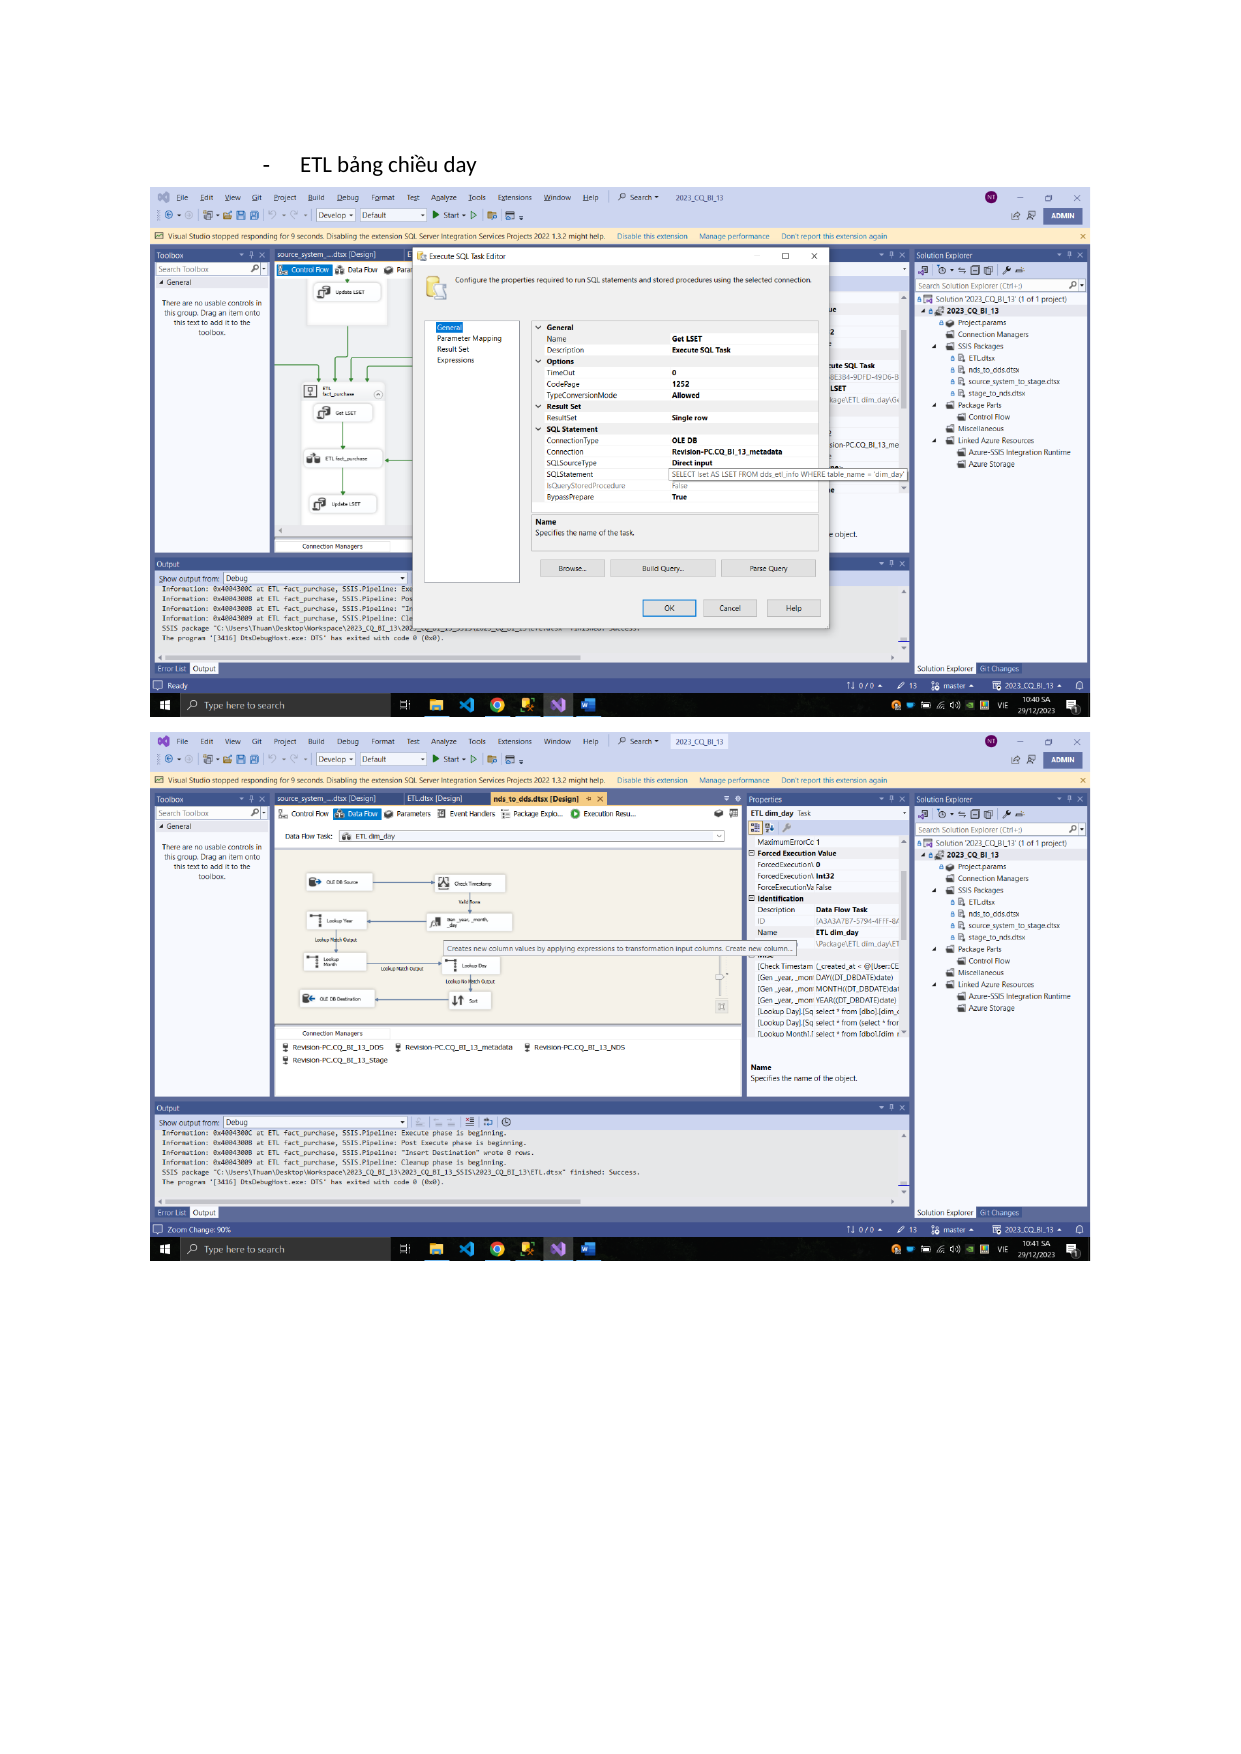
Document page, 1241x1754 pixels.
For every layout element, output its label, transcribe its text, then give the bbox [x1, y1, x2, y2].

list ETL bảng chiều day [262, 150, 1090, 178]
picture [150, 732, 1091, 1261]
picture [150, 187, 1091, 717]
